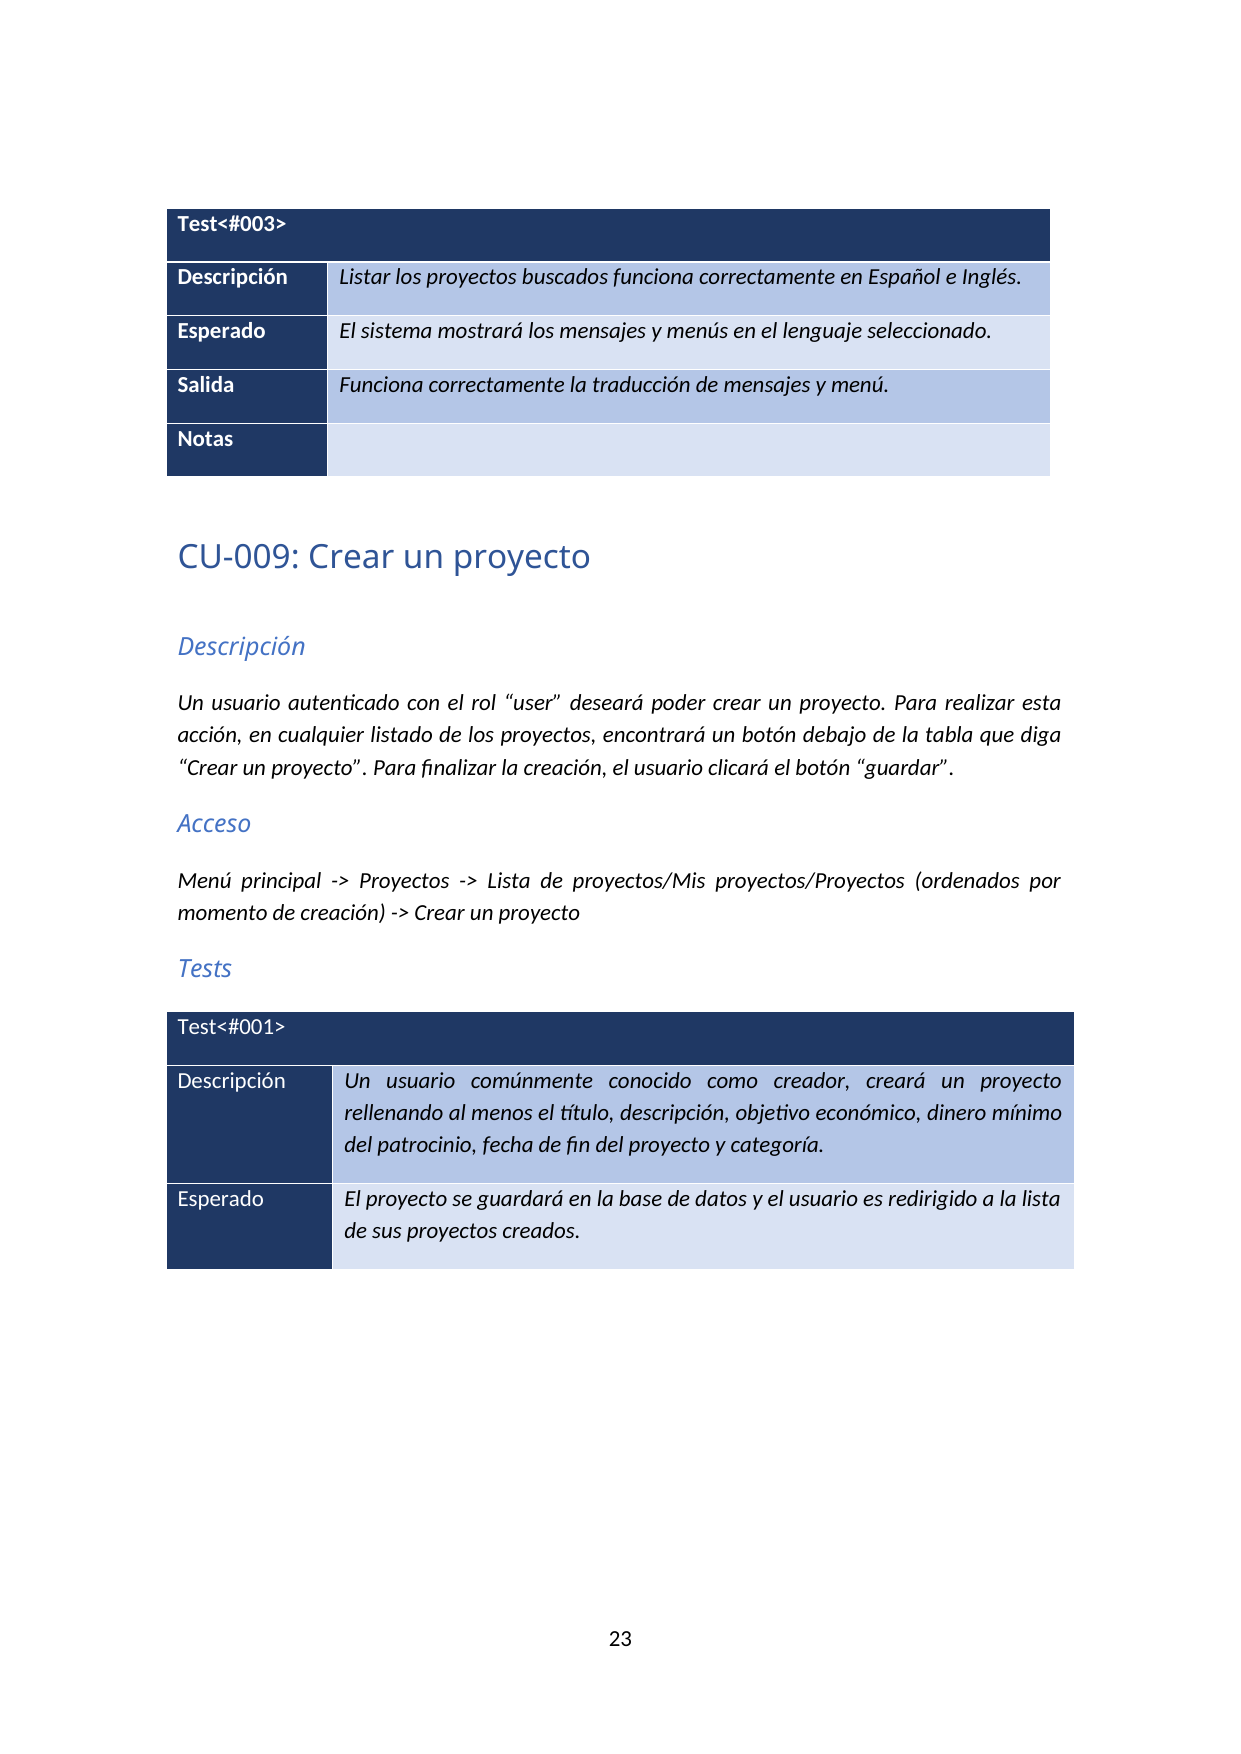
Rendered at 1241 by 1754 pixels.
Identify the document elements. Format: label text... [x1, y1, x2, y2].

table_header Test<#001> [167, 1012, 1074, 1065]
text Menú principal -> Proyectos -> Lista de proyectos/Mis proyectos/Proyectos (ordenados por momento de creación) -> Crear un proyecto [177, 866, 1063, 926]
table_cell Funciona correctamente la traducción de mensajes y menú. [328, 370, 1050, 423]
table_cell Notas [167, 424, 327, 476]
table_cell El sistema mostrará los mensajes y menús en el lenguaje seleccionado. [328, 316, 1050, 369]
table_header Test<#003> [167, 209, 1050, 261]
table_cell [333, 1184, 1074, 1269]
table_cell Descripción [167, 1066, 332, 1183]
table_cell [328, 424, 1050, 476]
table_cell Listar los proyectos buscados funciona correctamente en Español e Inglés. [328, 263, 1050, 315]
text Un usuario autenticado con el rol “user” deseará poder crear un proyecto. Para realizar esta acción, en cualquier listado de los proyectos, encontrará un botón debajo de la tabla que diga “Crear un proyecto”. Para finalizar la creación, el usuario clicará el botón “guardar”. [177, 688, 1063, 781]
text Tests [177, 951, 1063, 985]
table_cell Esperado [167, 1184, 332, 1269]
table_cell Esperado [167, 316, 327, 369]
table_cell Descripción [167, 263, 327, 315]
text Descripción [177, 628, 1063, 662]
text Acceso [177, 806, 1063, 840]
subtitle CU-009: Crear un proyecto [177, 533, 1063, 578]
table_cell Un usuario comúnmente conocido como creador, creará un proyecto rellenando al menos el título, descripción, objetivo económico, dinero mínimo del patrocinio, fecha de fin del proyecto y categoría. [333, 1066, 1074, 1183]
table_cell Salida [167, 370, 327, 423]
